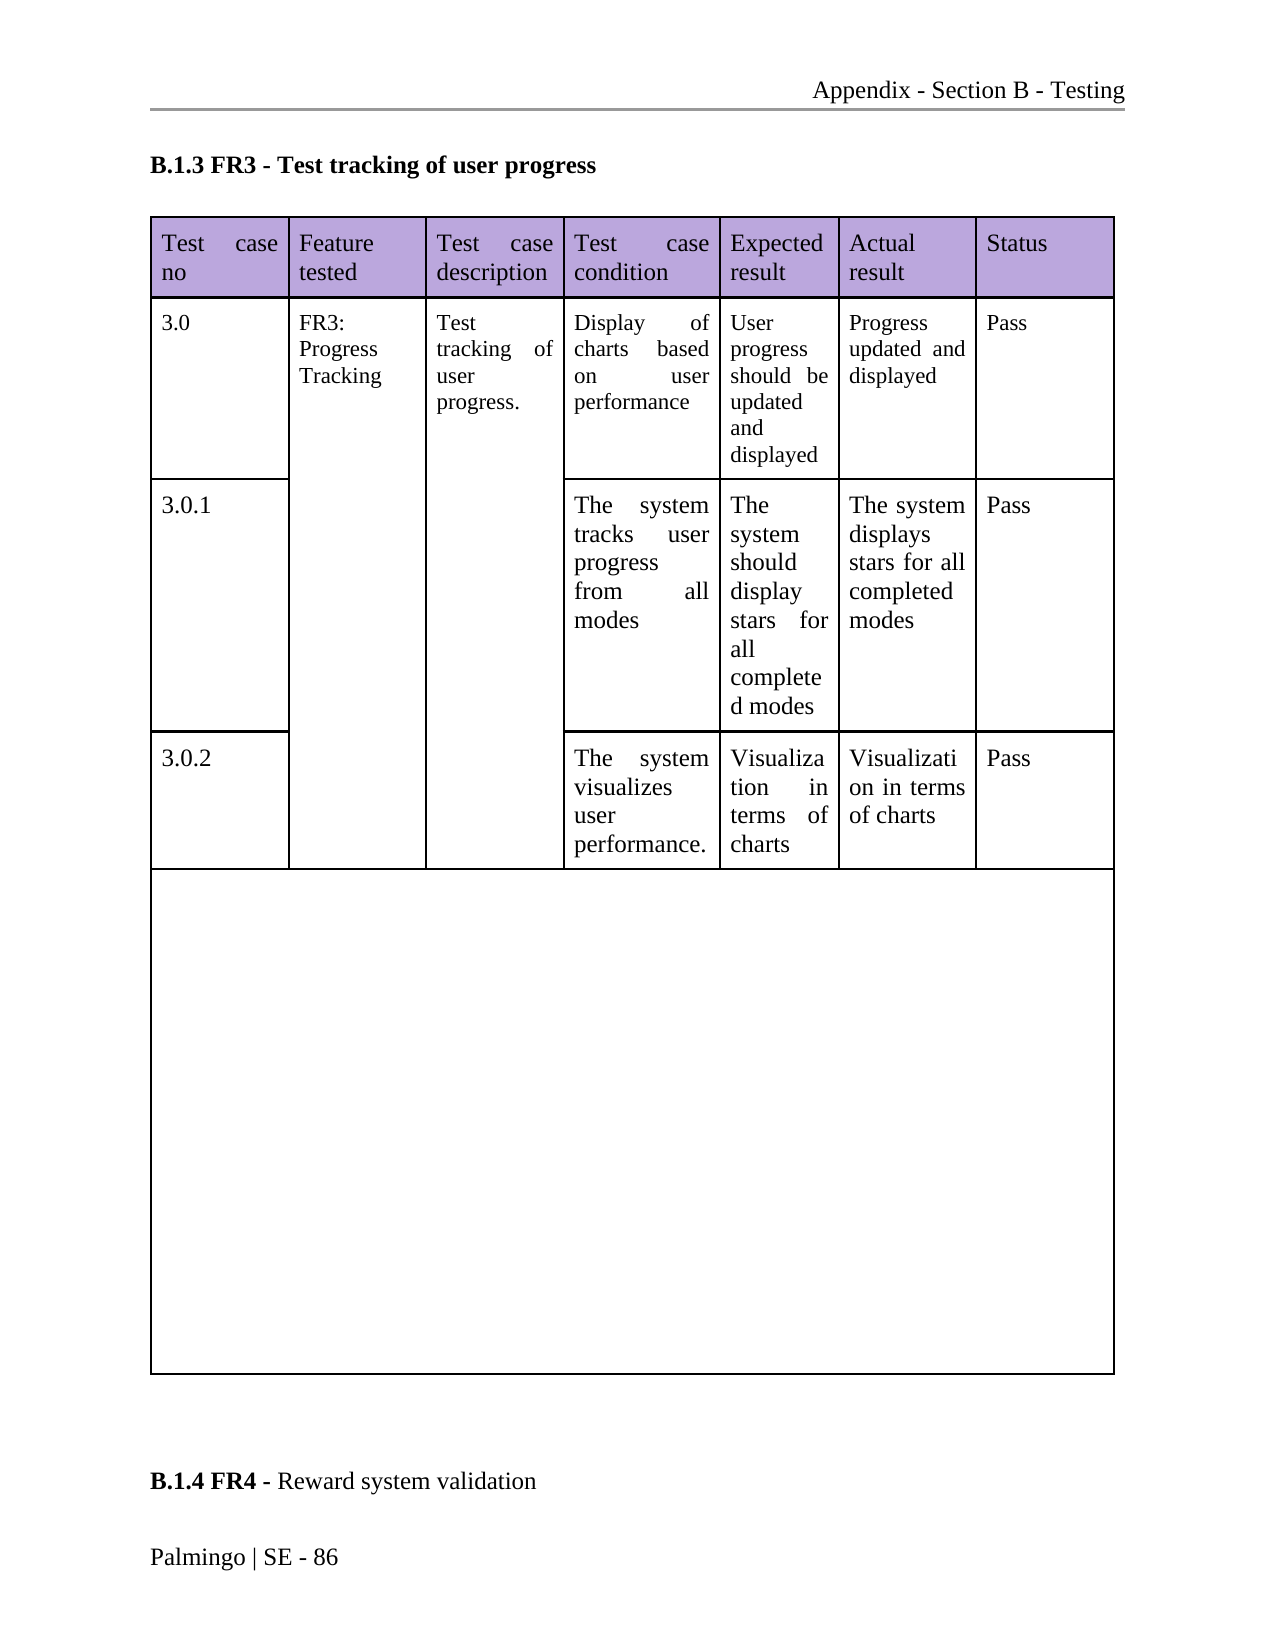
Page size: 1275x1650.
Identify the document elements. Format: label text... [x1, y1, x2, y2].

table_header Status [977, 218, 1113, 296]
table_header Feature tested [290, 218, 425, 296]
table_cell Pass [977, 480, 1113, 730]
table_cell The system displays stars for all completed modes [840, 480, 975, 730]
text B.1.3 FR3 - Test tracking of user progress [150, 150, 1125, 179]
table_cell The system tracks user progress from all modes [565, 480, 719, 730]
table_cell Visualization in terms of charts [721, 733, 838, 868]
table_cell 3.0 [152, 299, 288, 477]
table_header Test case no [152, 218, 288, 296]
table_cell Pass [977, 299, 1113, 477]
table_header Test case description [427, 218, 563, 296]
table_cell Visualization in terms of charts [840, 733, 975, 868]
table_header Test case condition [565, 218, 719, 296]
table_cell [152, 870, 1113, 1373]
table_cell Test tracking of user progress. [427, 299, 563, 868]
table_cell Pass [977, 733, 1113, 868]
table_cell Progress updated and displayed [840, 299, 975, 477]
table_cell FR3: Progress Tracking [290, 299, 425, 868]
table_cell Display of charts based on user performance [565, 299, 719, 477]
table_header Expected result [721, 218, 838, 296]
text B.1.4 FR4 - Reward system validation [150, 1466, 1125, 1494]
table_header Actual result [840, 218, 975, 296]
table_cell 3.0.2 [152, 733, 288, 868]
table_cell The system should display stars for all completed modes [721, 480, 838, 730]
table_cell User progress should be updated and displayed [721, 299, 838, 477]
table_cell 3.0.1 [152, 480, 288, 730]
table_cell The system visualizes user performance. [565, 733, 719, 868]
